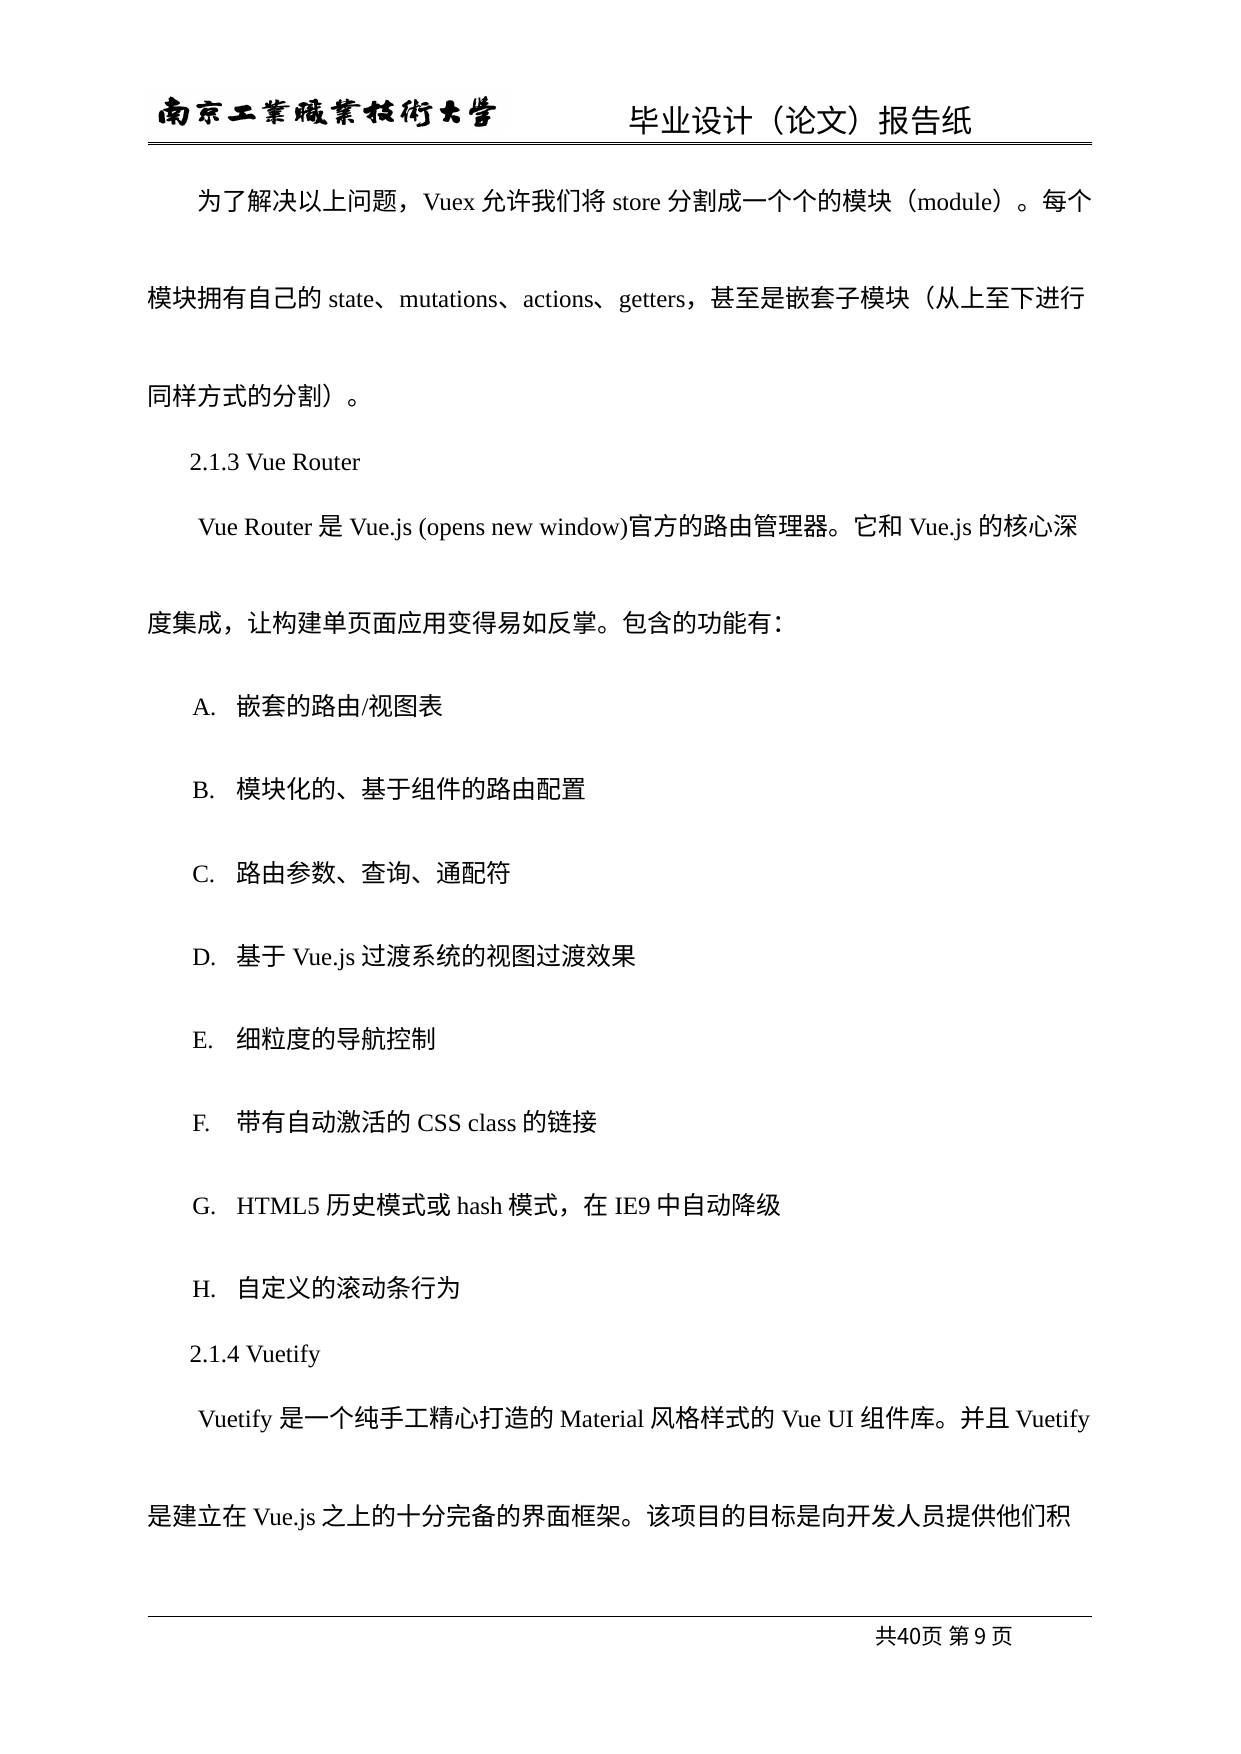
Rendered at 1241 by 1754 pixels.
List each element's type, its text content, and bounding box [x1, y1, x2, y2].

list 模块化的、基于组件的路由配置 [192, 756, 1092, 821]
list 基于 Vue.js 过渡系统的视图过渡效果 [192, 922, 1092, 987]
text 为了解决以上问题，Vuex 允许我们将 store 分割成一个个的模块（module）。每个模块拥有自己的 state、mutations、actions、getters，甚至是嵌套子模块（从上至下进行同样方式的分割）。 [148, 167, 1092, 427]
list 带有自动激活的 CSS class 的链接 [192, 1088, 1092, 1153]
list 路由参数、查询、通配符 [192, 839, 1092, 904]
text Vue Router 是 Vue.js (opens new window)官方的路由管理器。它和 Vue.js 的核心深度集成，让构建单页面应用变得易如反掌。包含的功能有： [148, 492, 1092, 654]
list 细粒度的导航控制 [192, 1005, 1092, 1070]
list 自定义的滚动条行为 [192, 1254, 1092, 1319]
list HTML5 历史模式或 hash 模式，在 IE9 中自动降级 [192, 1171, 1092, 1236]
subtitle Vue Router [148, 445, 1092, 477]
picture [147, 88, 507, 133]
subtitle Vuetify [148, 1337, 1092, 1370]
list 嵌套的路由/视图表 [192, 672, 1092, 737]
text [148, 1384, 1092, 1547]
